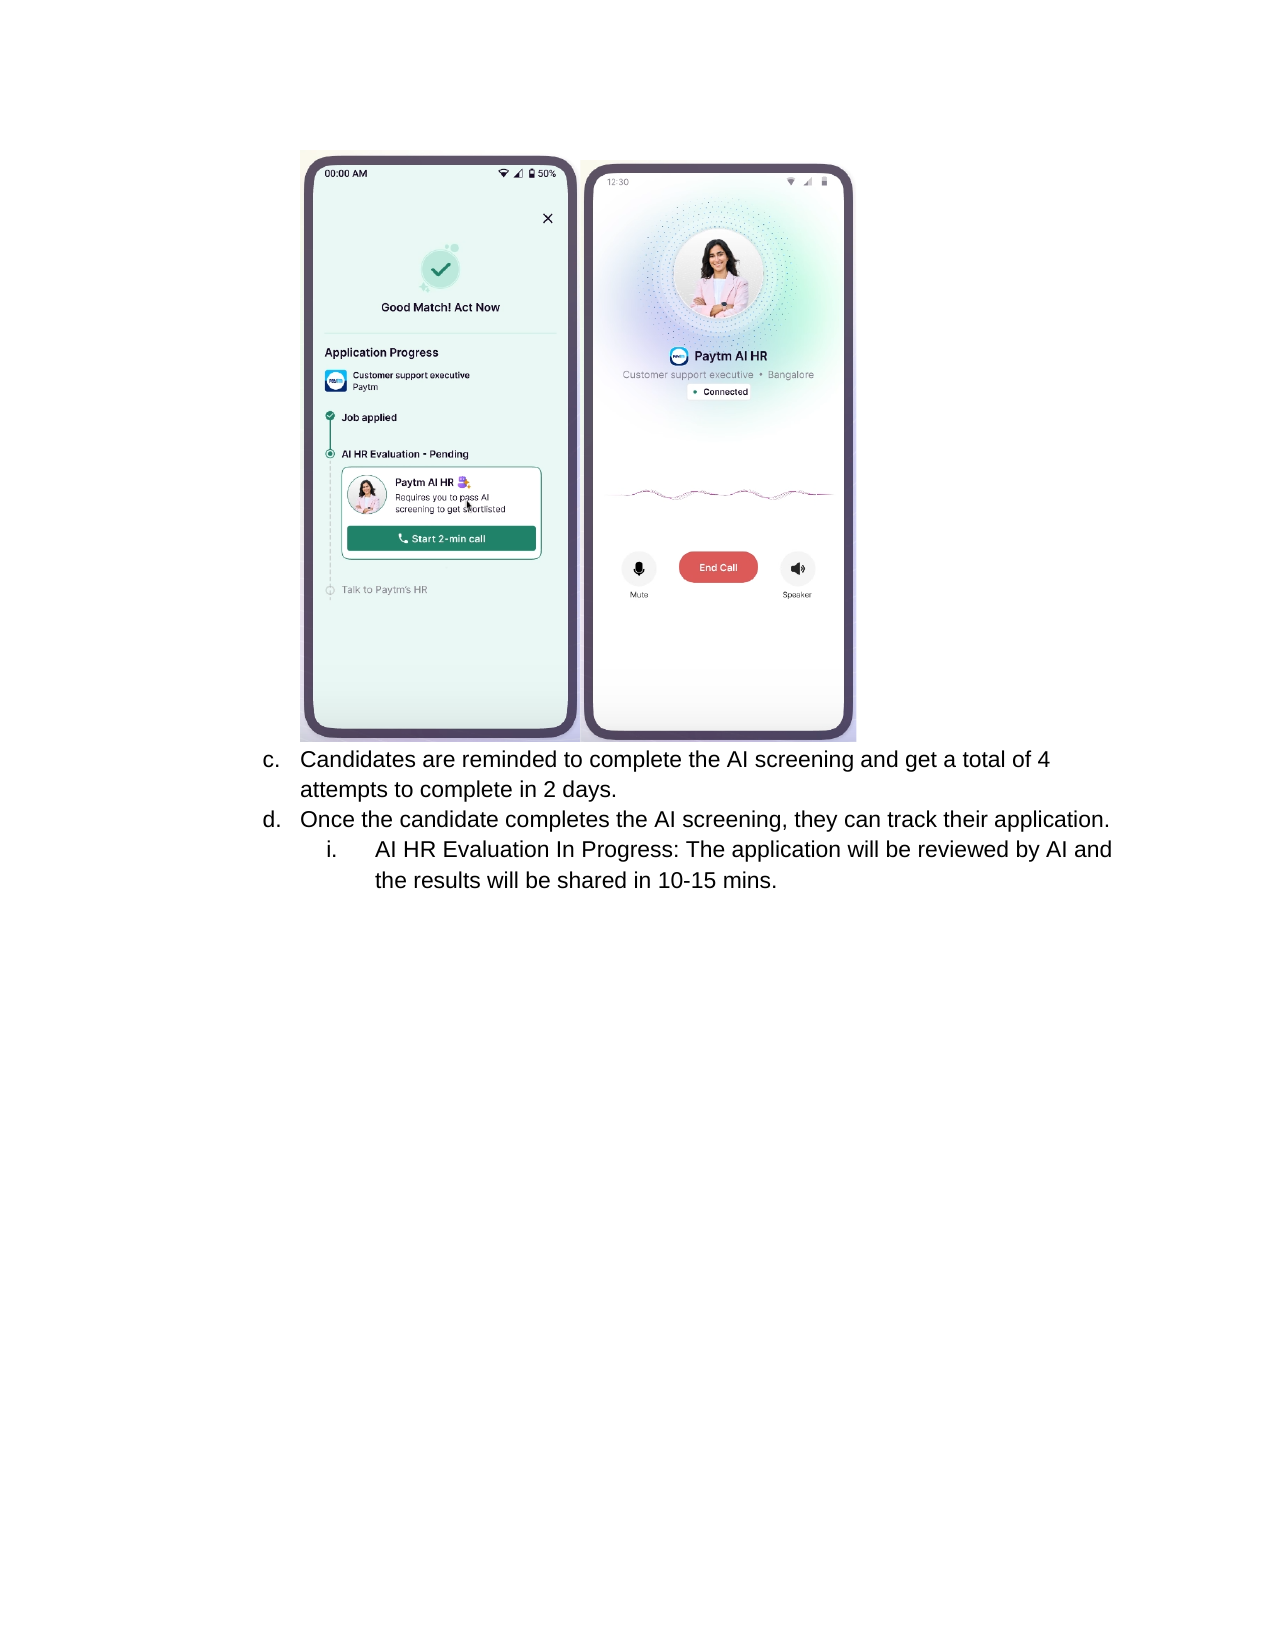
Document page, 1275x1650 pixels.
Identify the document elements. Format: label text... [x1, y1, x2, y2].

picture [300, 150, 857, 742]
list AI HR Evaluation In Progress: The application will be reviewed by AI and the results will be shared in 10-15 mins. [337, 836, 1125, 893]
list Candidates are reminded to complete the AI screening and get a total of 4 attempts to complete in 2 days. [262, 746, 1125, 802]
list Once the candidate completes the AI screening, they can track their application. [262, 806, 1125, 832]
